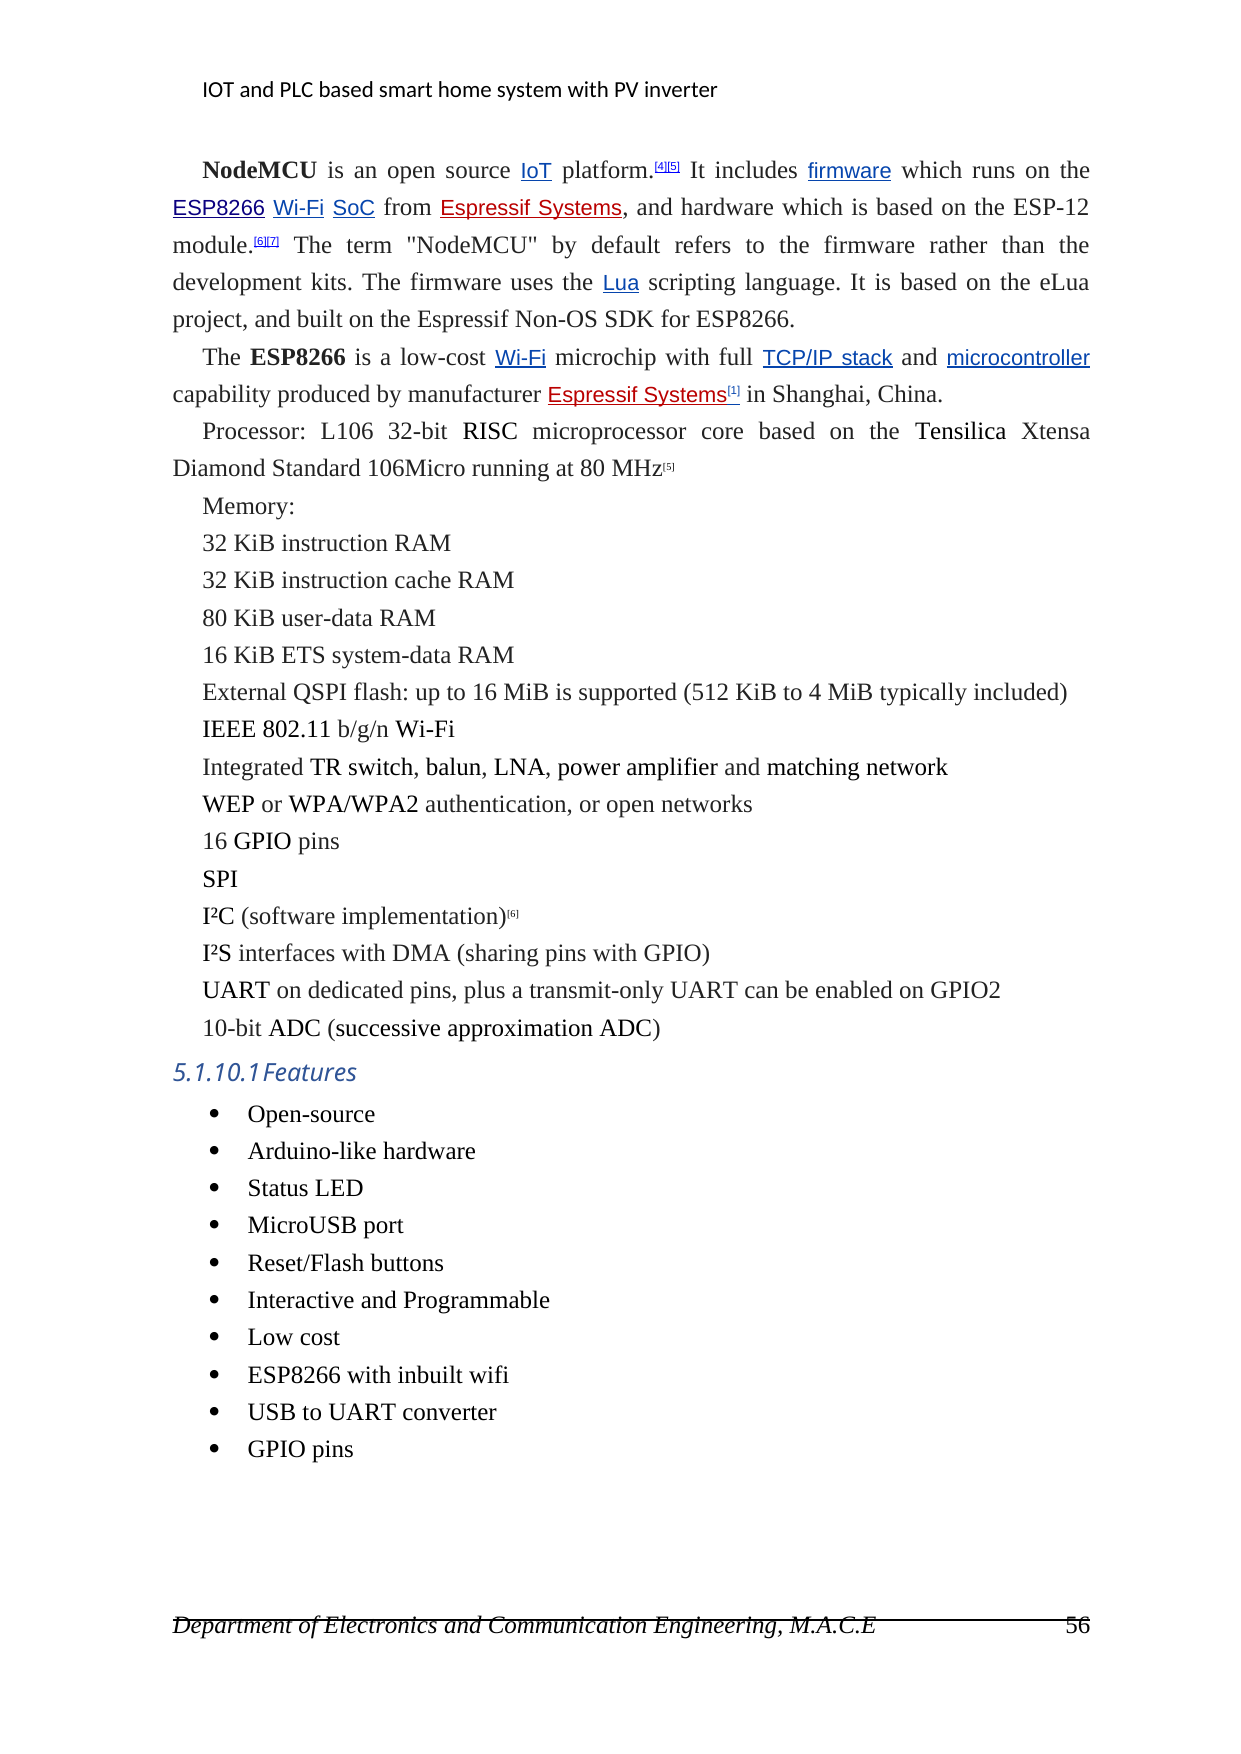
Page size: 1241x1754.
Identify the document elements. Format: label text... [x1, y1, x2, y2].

text The ESP8266 is a low-cost Wi-Fi microchip with full TCP/IP stack and microcontroller capability produced by manufacturer Espressif Systems[1] in Shanghai, China. [172, 342, 1090, 408]
list GPIO pins [210, 1434, 1090, 1463]
text I²C (software implementation)[6] [172, 901, 1090, 930]
text 32 KiB instruction RAM [172, 528, 1090, 557]
text Processor: L106 32-bit RISC microprocessor core based on the Tensilica Xtensa Diamond Standard 106Micro running at 80 MHz[5] [172, 416, 1090, 482]
list USB to UART converter [210, 1397, 1090, 1426]
text 32 KiB instruction cache RAM [172, 565, 1090, 594]
list Low cost [210, 1322, 1090, 1351]
text 16 GPIO pins [172, 826, 1090, 855]
text I²S interfaces with DMA (sharing pins with GPIO) [172, 938, 1090, 967]
list Status LED [210, 1173, 1090, 1202]
subtitle Features [172, 1054, 1090, 1088]
list Reset/Flash buttons [210, 1248, 1090, 1277]
text SPI [172, 864, 1090, 892]
text 16 KiB ETS system-data RAM [172, 640, 1090, 669]
text Memory: [172, 491, 1090, 519]
text IEEE 802.11 b/g/n Wi-Fi [172, 714, 1090, 743]
text NodeMCU is an open source IoT platform.[4][5] It includes firmware which runs on the ESP8266 Wi-Fi SoC from Espressif Systems, and hardware which is based on the ESP-12 module.[6][7] The term "NodeMCU" by default refers to the firmware rather than the development kits. The firmware uses the Lua scripting language. It is based on the eLua project, and built on the Espressif Non-OS SDK for ESP8266. [172, 155, 1090, 217]
list MicroUSB port [210, 1211, 1090, 1239]
text Integrated TR switch, balun, LNA, power amplifier and matching network [172, 752, 1090, 781]
text UART on dedicated pins, plus a transmit-only UART can be enabled on GPIO2 [172, 976, 1090, 1004]
text 10-bit ADC (successive approximation ADC) [172, 1013, 1090, 1042]
text WEP or WPA/WPA2 authentication, or open networks [172, 789, 1090, 818]
text External QSPI flash: up to 16 MiB is supported (512 KiB to 4 MiB typically included) [172, 677, 1090, 706]
list Arduino-like hardware [210, 1136, 1090, 1165]
list Interactive and Programmable [210, 1285, 1090, 1314]
text NodeMCU is an open source IoT platform.[4][5] It includes firmware which runs on the ESP8266 Wi-Fi SoC from Espressif Systems, and hardware which is based on the ESP-12 module.[6][7] The term "NodeMCU" by default refers to the firmware rather than the development kits. The firmware uses the Lua scripting language. It is based on the eLua project, and built on the Espressif Non-OS SDK for ESP8266. [172, 218, 1090, 333]
text 80 KiB user-data RAM [172, 603, 1090, 631]
list ESP8266 with inbuilt wifi [210, 1360, 1090, 1388]
list Open-source [210, 1099, 1090, 1127]
